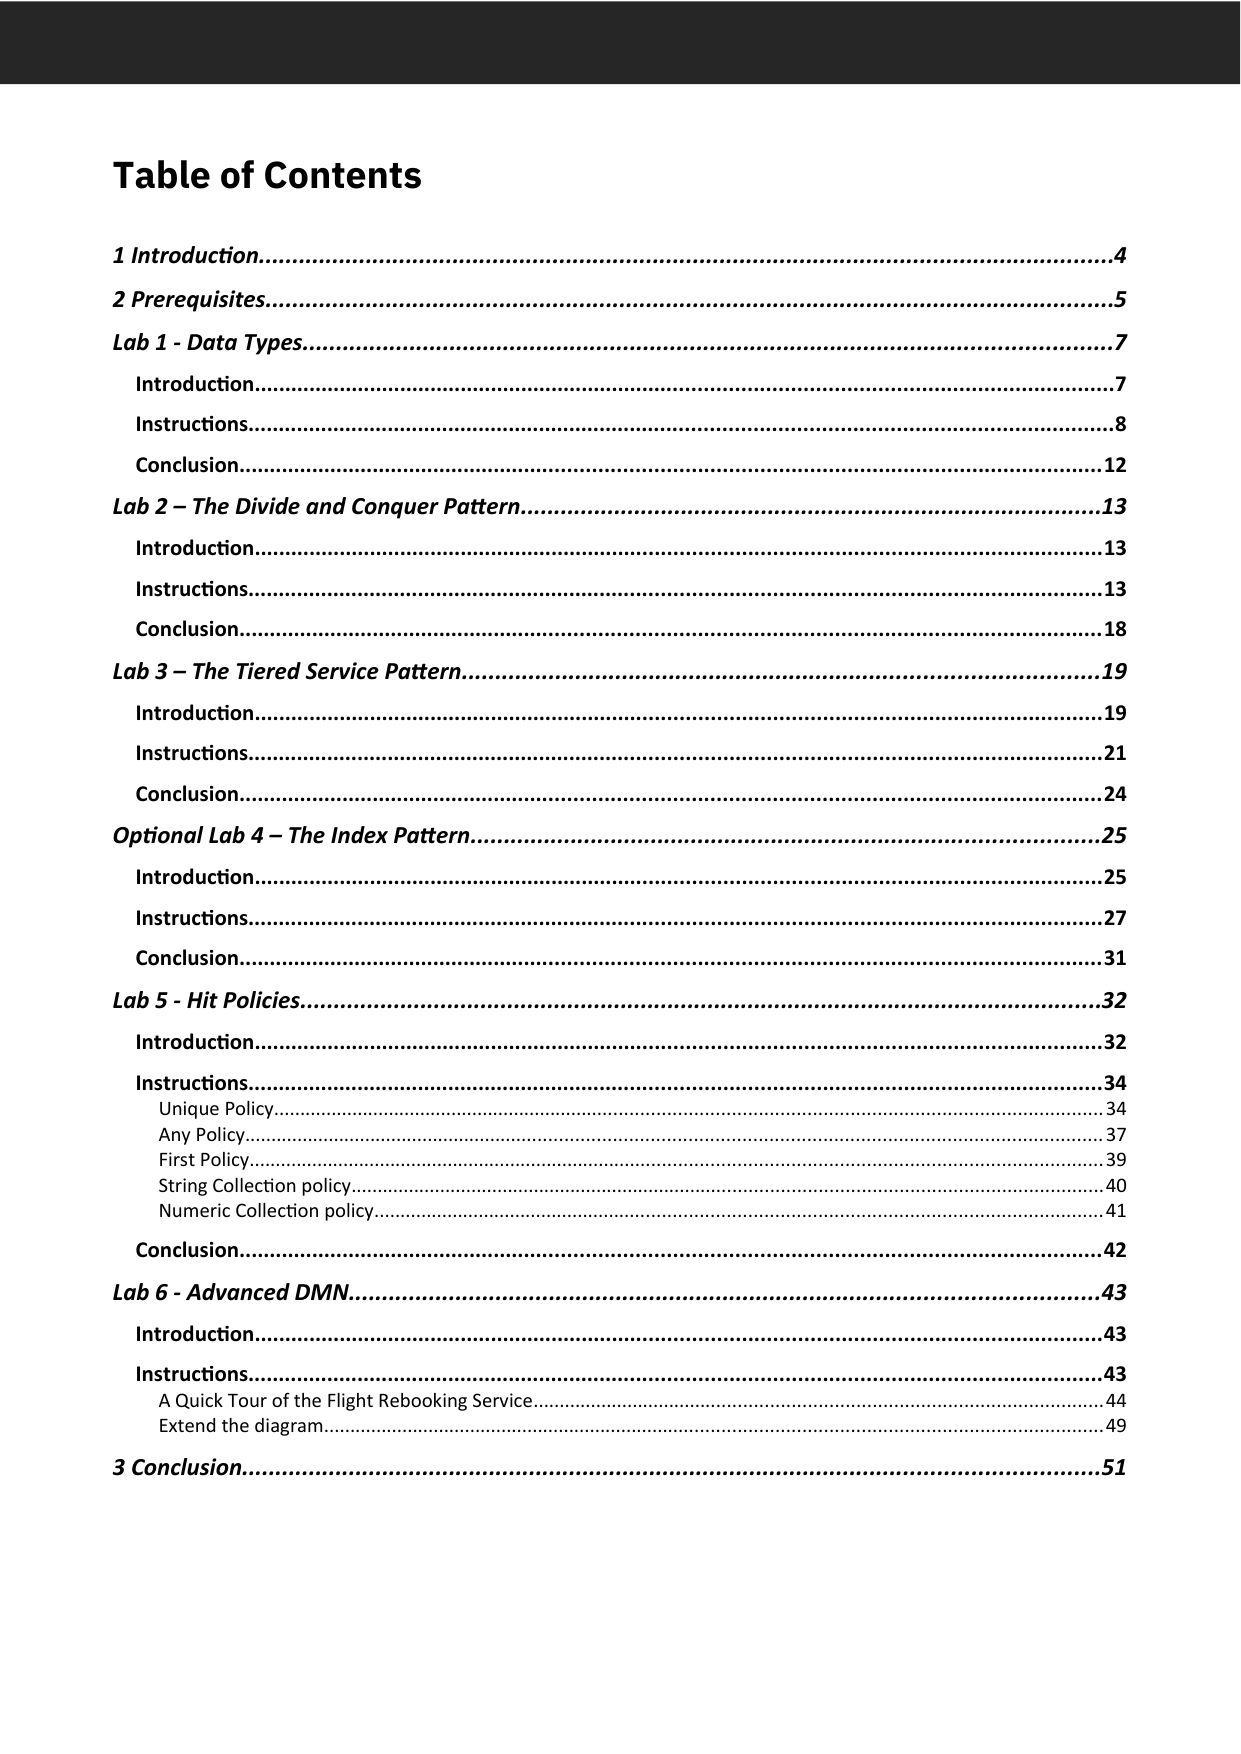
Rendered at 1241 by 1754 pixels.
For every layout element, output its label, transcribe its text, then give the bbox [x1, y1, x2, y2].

text 3 Conclusion 51 [112, 1451, 1128, 1481]
text Conclusion 18 [135, 614, 1128, 642]
text Introduction 25 [135, 862, 1128, 891]
text Instructions 13 [135, 574, 1128, 602]
text 2 Prerequisites 5 [112, 283, 1128, 313]
text Conclusion 42 [135, 1235, 1128, 1263]
text String Collection policy 40 [158, 1172, 1128, 1197]
text Introduction 19 [135, 698, 1128, 726]
text Table of Contents [112, 150, 1128, 199]
text Instructions 8 [135, 409, 1128, 437]
text A Quick Tour of the Flight Rebooking Service 44 [158, 1387, 1128, 1413]
text Optional Lab 4 – The Index Pattern 25 [112, 819, 1128, 850]
text 1 Introduction 4 [112, 240, 1128, 270]
text Extend the diagram 49 [158, 1413, 1128, 1438]
text Instructions 21 [135, 738, 1128, 766]
text Lab 1 - Data Types 7 [112, 326, 1128, 356]
text Lab 2 – The Divide and Conquer Pattern 13 [112, 490, 1128, 521]
text Instructions 43 [135, 1359, 1128, 1387]
text Instructions 34 [135, 1068, 1128, 1096]
text Unique Policy 34 [158, 1096, 1128, 1121]
text Numeric Collection policy 41 [158, 1197, 1128, 1223]
text Lab 6 - Advanced DMN 43 [112, 1276, 1128, 1306]
text Lab 3 – The Tiered Service Pattern 19 [112, 655, 1128, 685]
text Lab 5 - Hit Policies 32 [112, 984, 1128, 1014]
text Introduction 7 [135, 369, 1128, 397]
text Conclusion 24 [135, 779, 1128, 807]
text First Policy 39 [158, 1146, 1128, 1172]
text Instructions 27 [135, 903, 1128, 931]
text Any Policy 37 [158, 1121, 1128, 1146]
text Introduction 13 [135, 533, 1128, 561]
text Introduction 43 [135, 1319, 1128, 1347]
text Introduction 32 [135, 1027, 1128, 1055]
text Conclusion 12 [135, 450, 1128, 478]
text Conclusion 31 [135, 943, 1128, 972]
